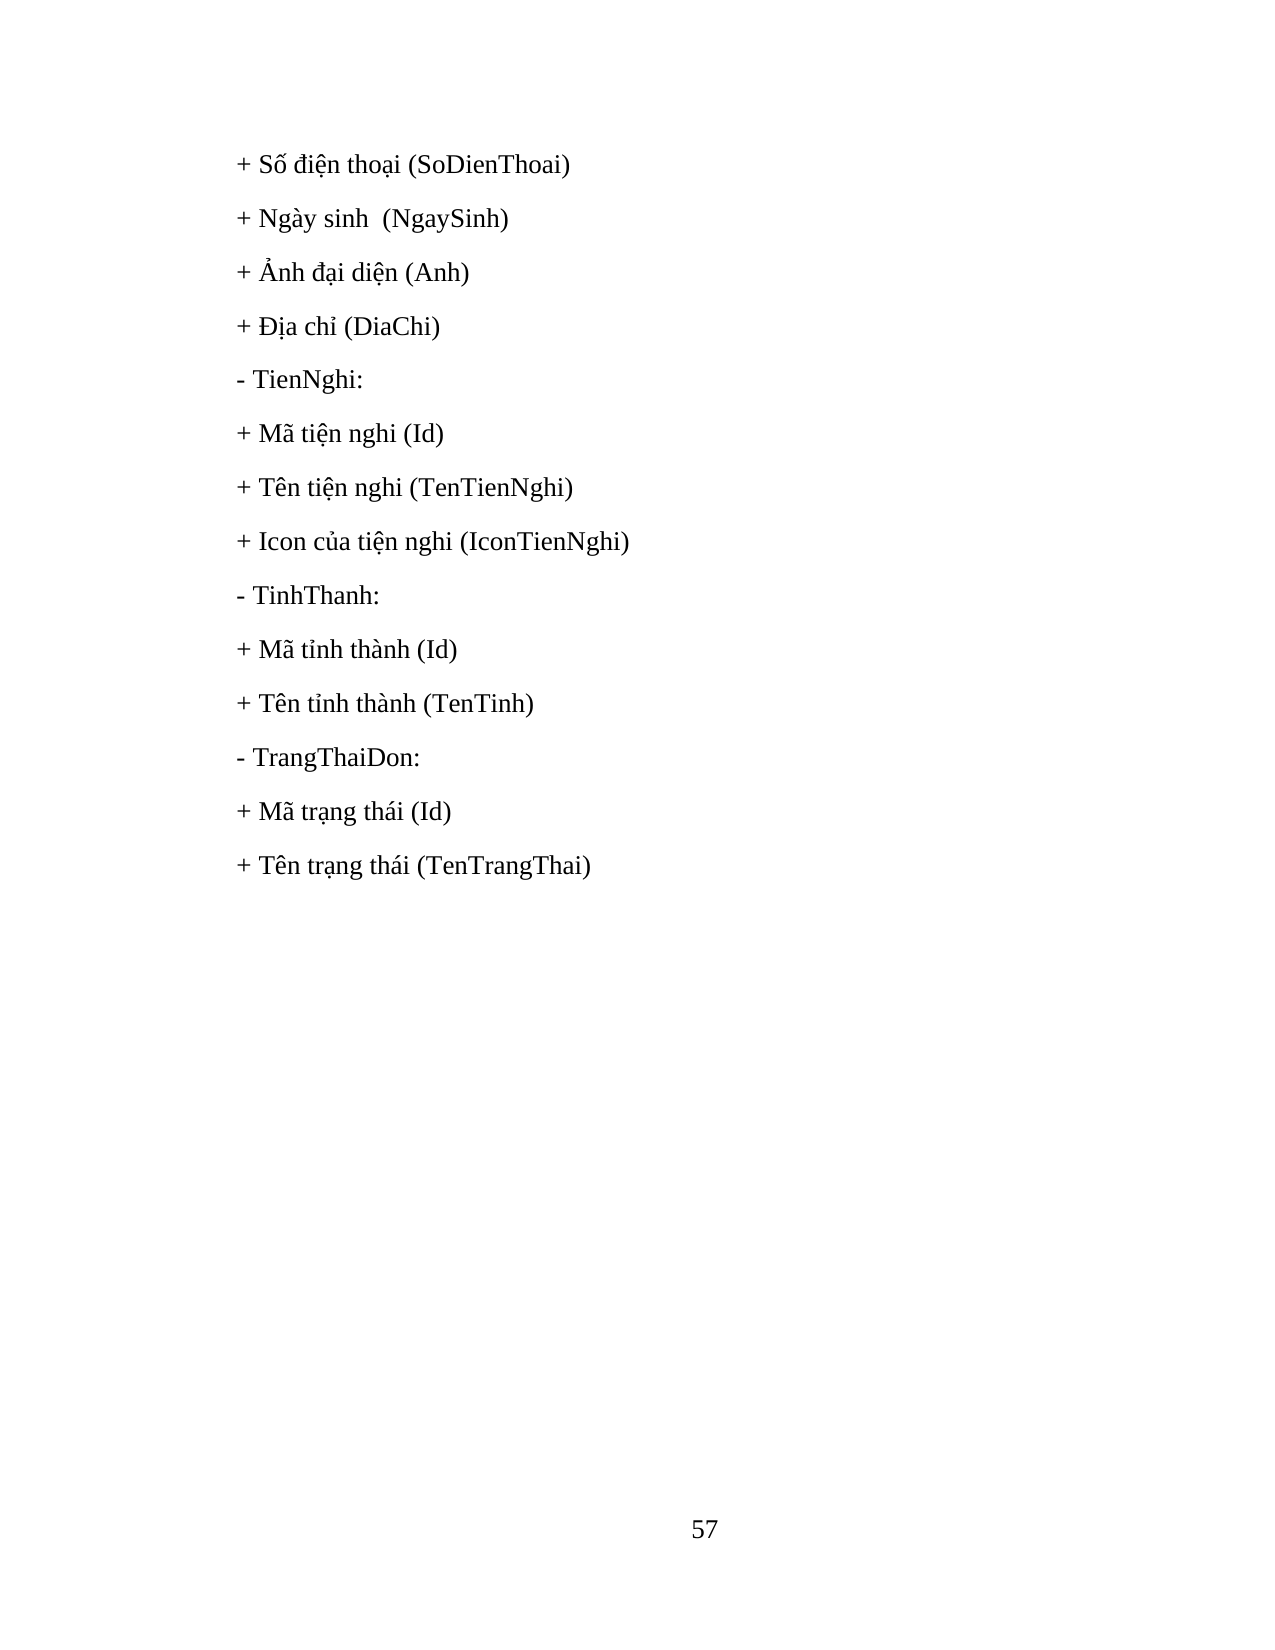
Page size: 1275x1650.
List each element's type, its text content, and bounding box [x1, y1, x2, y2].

text + Số điện thoại (SoDienThoai) [177, 148, 1157, 179]
text + Tên tỉnh thành (TenTinh) [177, 687, 1157, 718]
text + Mã tỉnh thành (Id) [177, 633, 1157, 664]
text + Mã tiện nghi (Id) [177, 417, 1157, 449]
text + Tên tiện nghi (TenTienNghi) [177, 471, 1157, 503]
text + Tên trạng thái (TenTrangThai) [177, 849, 1157, 880]
text + Mã trạng thái (Id) [177, 795, 1157, 826]
text + Ảnh đại diện (Anh) [177, 256, 1157, 287]
text + Ngày sinh (NgaySinh) [177, 202, 1157, 233]
text + Địa chỉ (DiaChi) [177, 309, 1157, 341]
text + Icon của tiện nghi (IconTienNghi) [177, 525, 1157, 557]
list TinhThanh: [177, 579, 1157, 611]
list TrangThaiDon: [177, 741, 1157, 772]
list TienNghi: [177, 363, 1157, 395]
